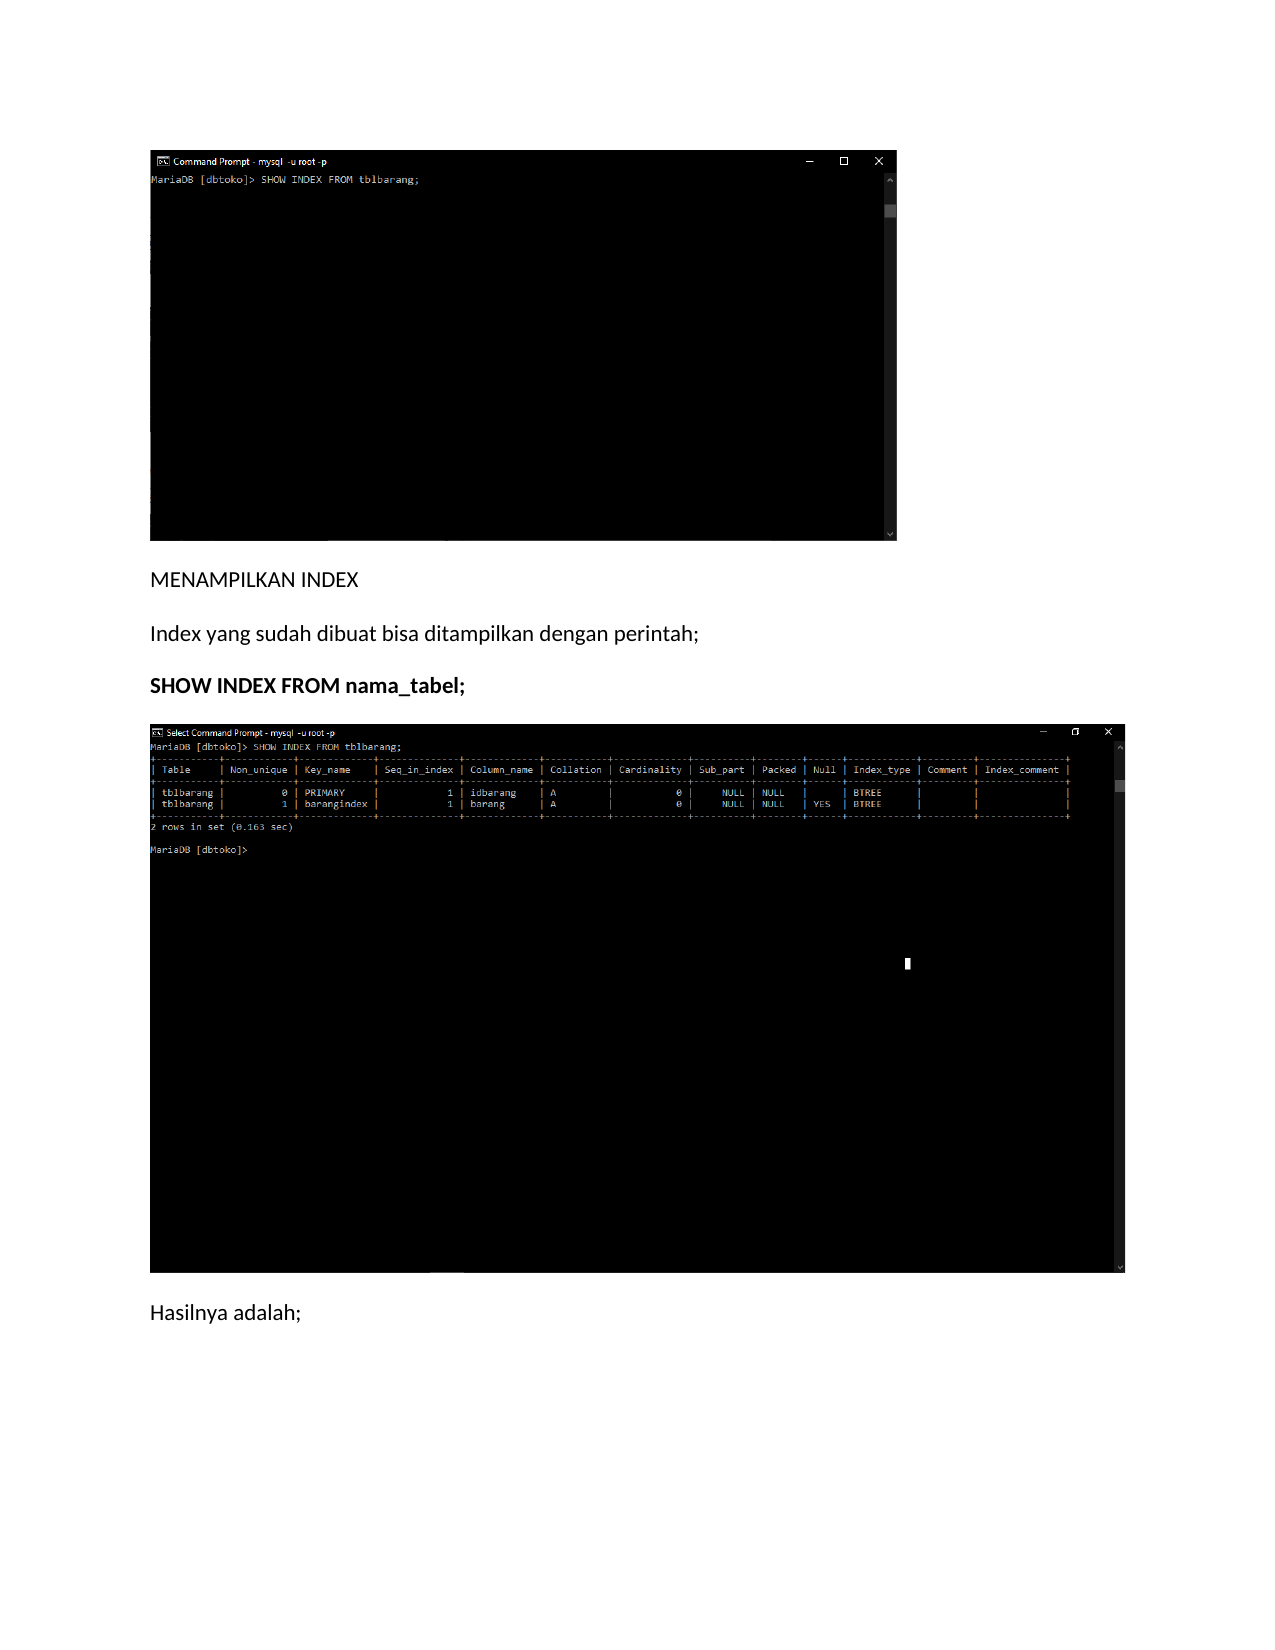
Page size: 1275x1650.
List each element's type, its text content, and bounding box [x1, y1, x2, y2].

text MENAMPILKAN INDEX [150, 566, 1125, 594]
picture [150, 724, 1125, 1273]
text Hasilnya adalah; [150, 1298, 1125, 1326]
picture [150, 150, 897, 541]
text Index yang sudah dibuat bisa ditampilkan dengan perintah; [150, 619, 1125, 647]
text SHOW INDEX FROM nama_tabel; [150, 672, 1125, 700]
